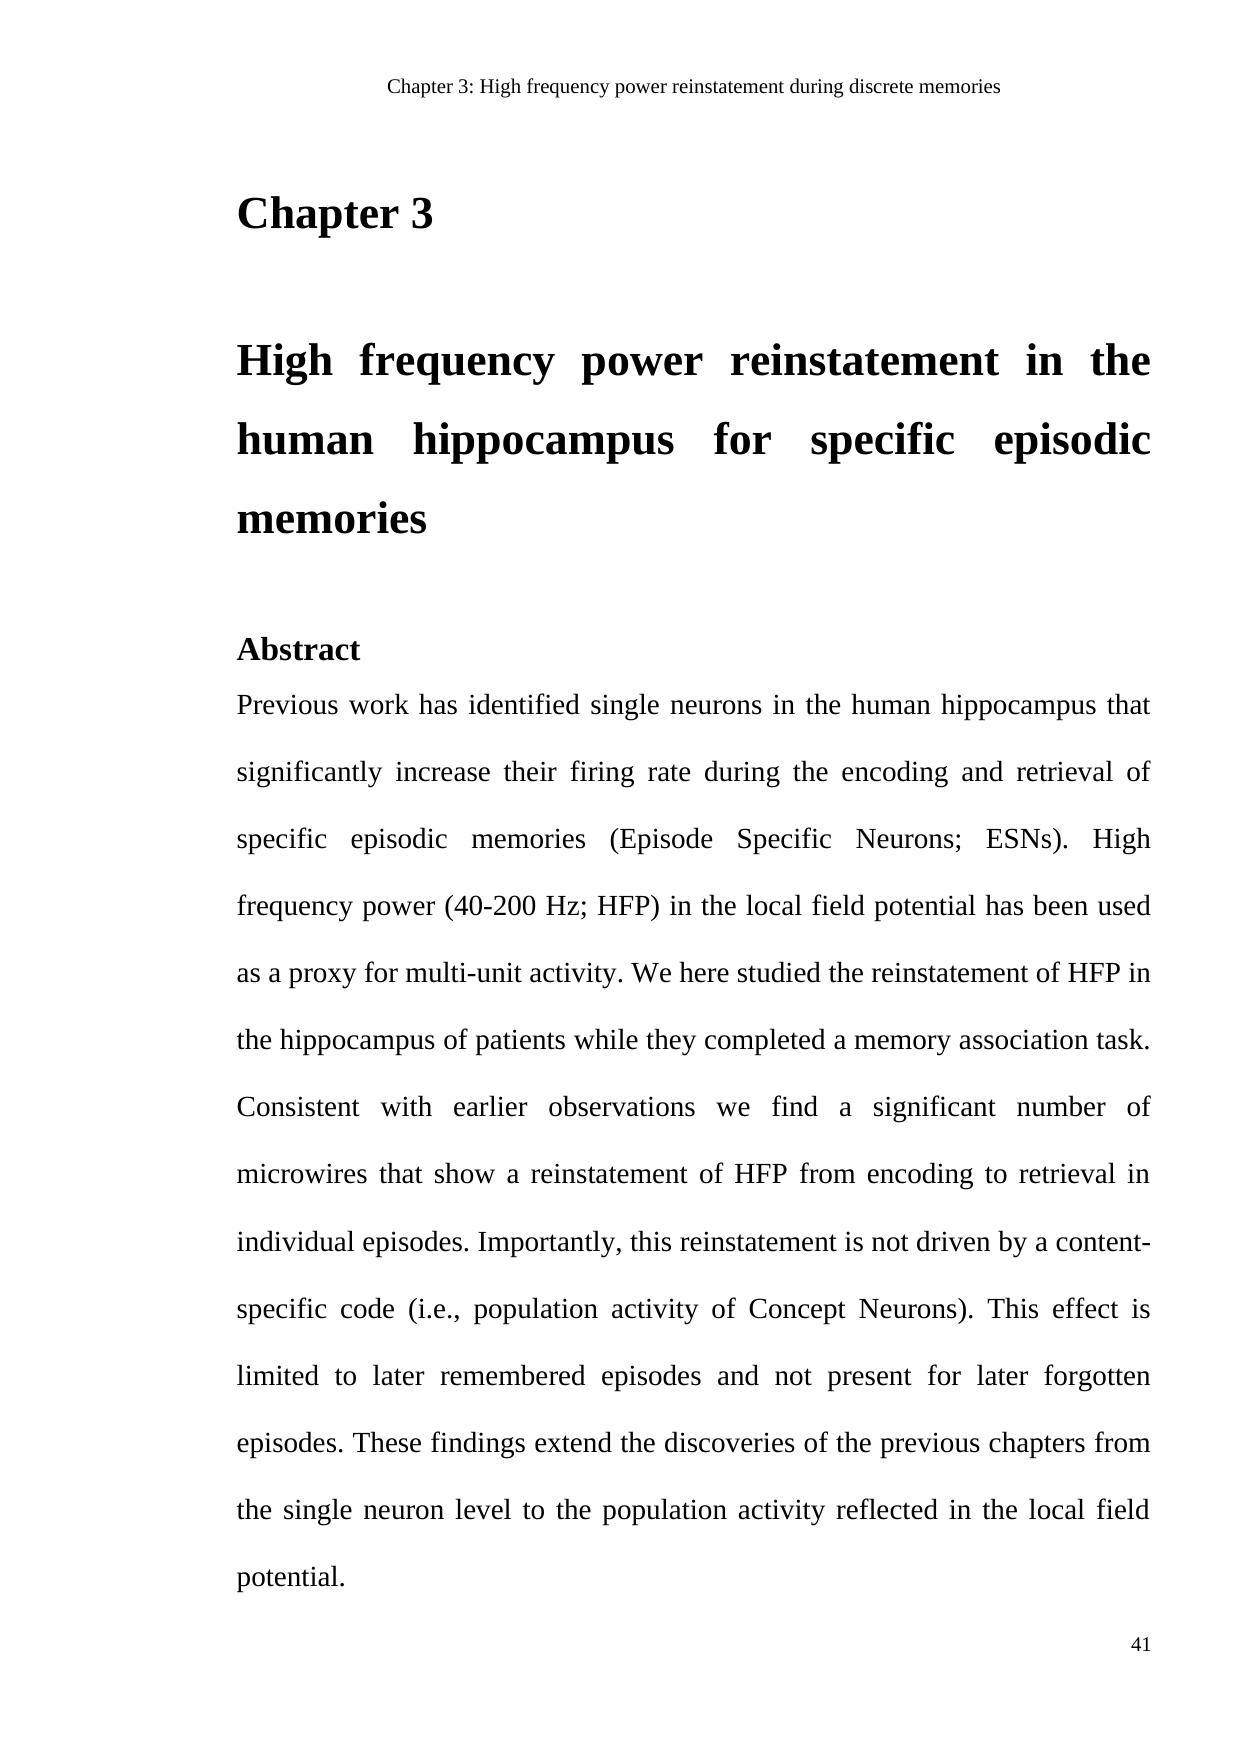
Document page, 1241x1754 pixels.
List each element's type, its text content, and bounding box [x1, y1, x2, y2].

subtitle High frequency power reinstatement in the human hippocampus for specific episodic memories [236, 333, 1152, 543]
text Chapter 3 [236, 185, 1152, 238]
text Previous work has identified single neurons in the human hippocampus that significantly increase their firing rate during the encoding and retrieval of specific episodic memories (Episode Specific Neurons; ESNs). High frequency power (40-200 Hz; HFP) in the local field potential has been used as a proxy for multi-unit activity. We here studied the reinstatement of HFP in the hippocampus of patients while they completed a memory association task. Consistent with earlier observations we find a significant number of microwires that show a reinstatement of HFP from encoding to retrieval in individual episodes. Importantly, this reinstatement is not driven by a content-specific code (i.e., population activity of Concept Neurons). This effect is limited to later remembered episodes and not present for later forgotten episodes. These findings extend the discoveries of the previous chapters from the single neuron level to the population activity reflected in the local field potential. [236, 687, 1152, 1593]
text Abstract [236, 629, 1152, 668]
